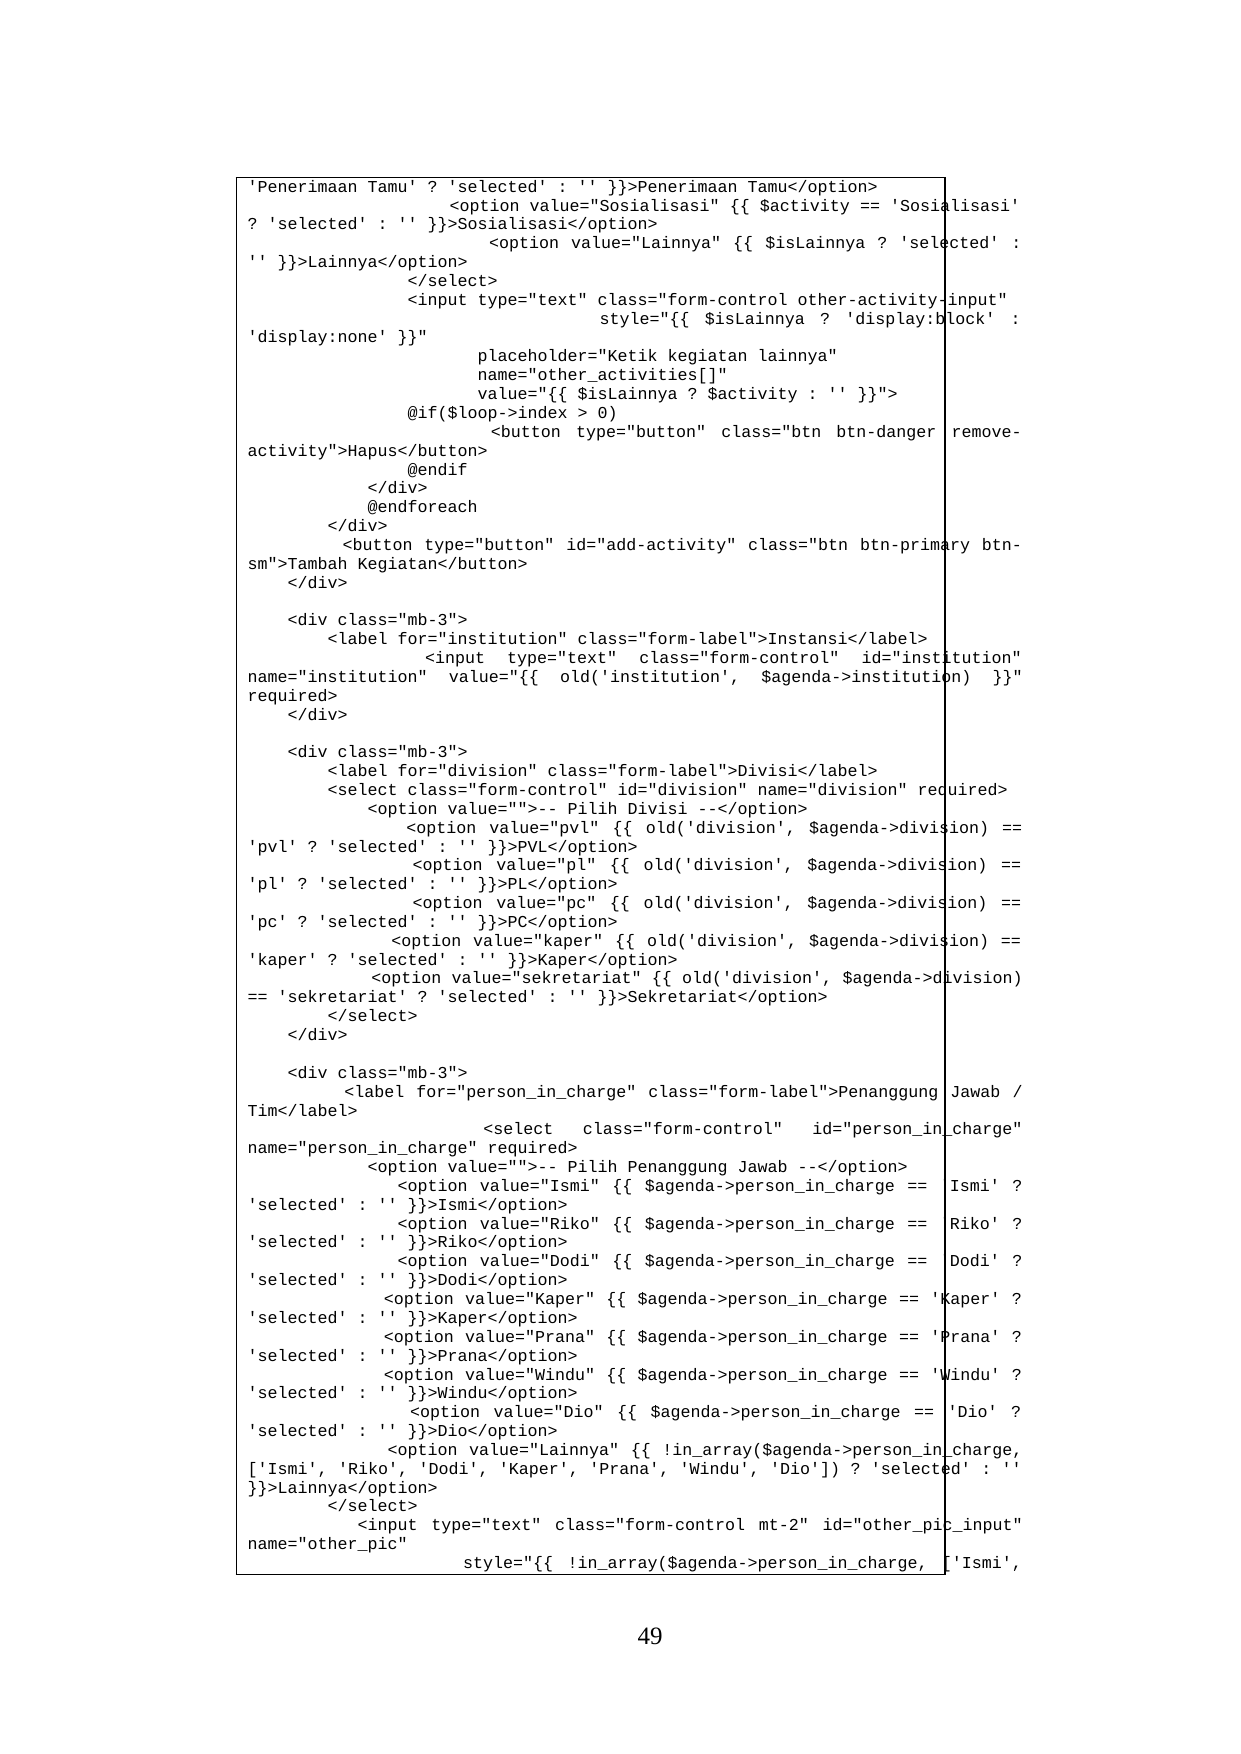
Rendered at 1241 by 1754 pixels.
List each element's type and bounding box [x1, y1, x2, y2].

table_header [237, 178, 944, 1573]
